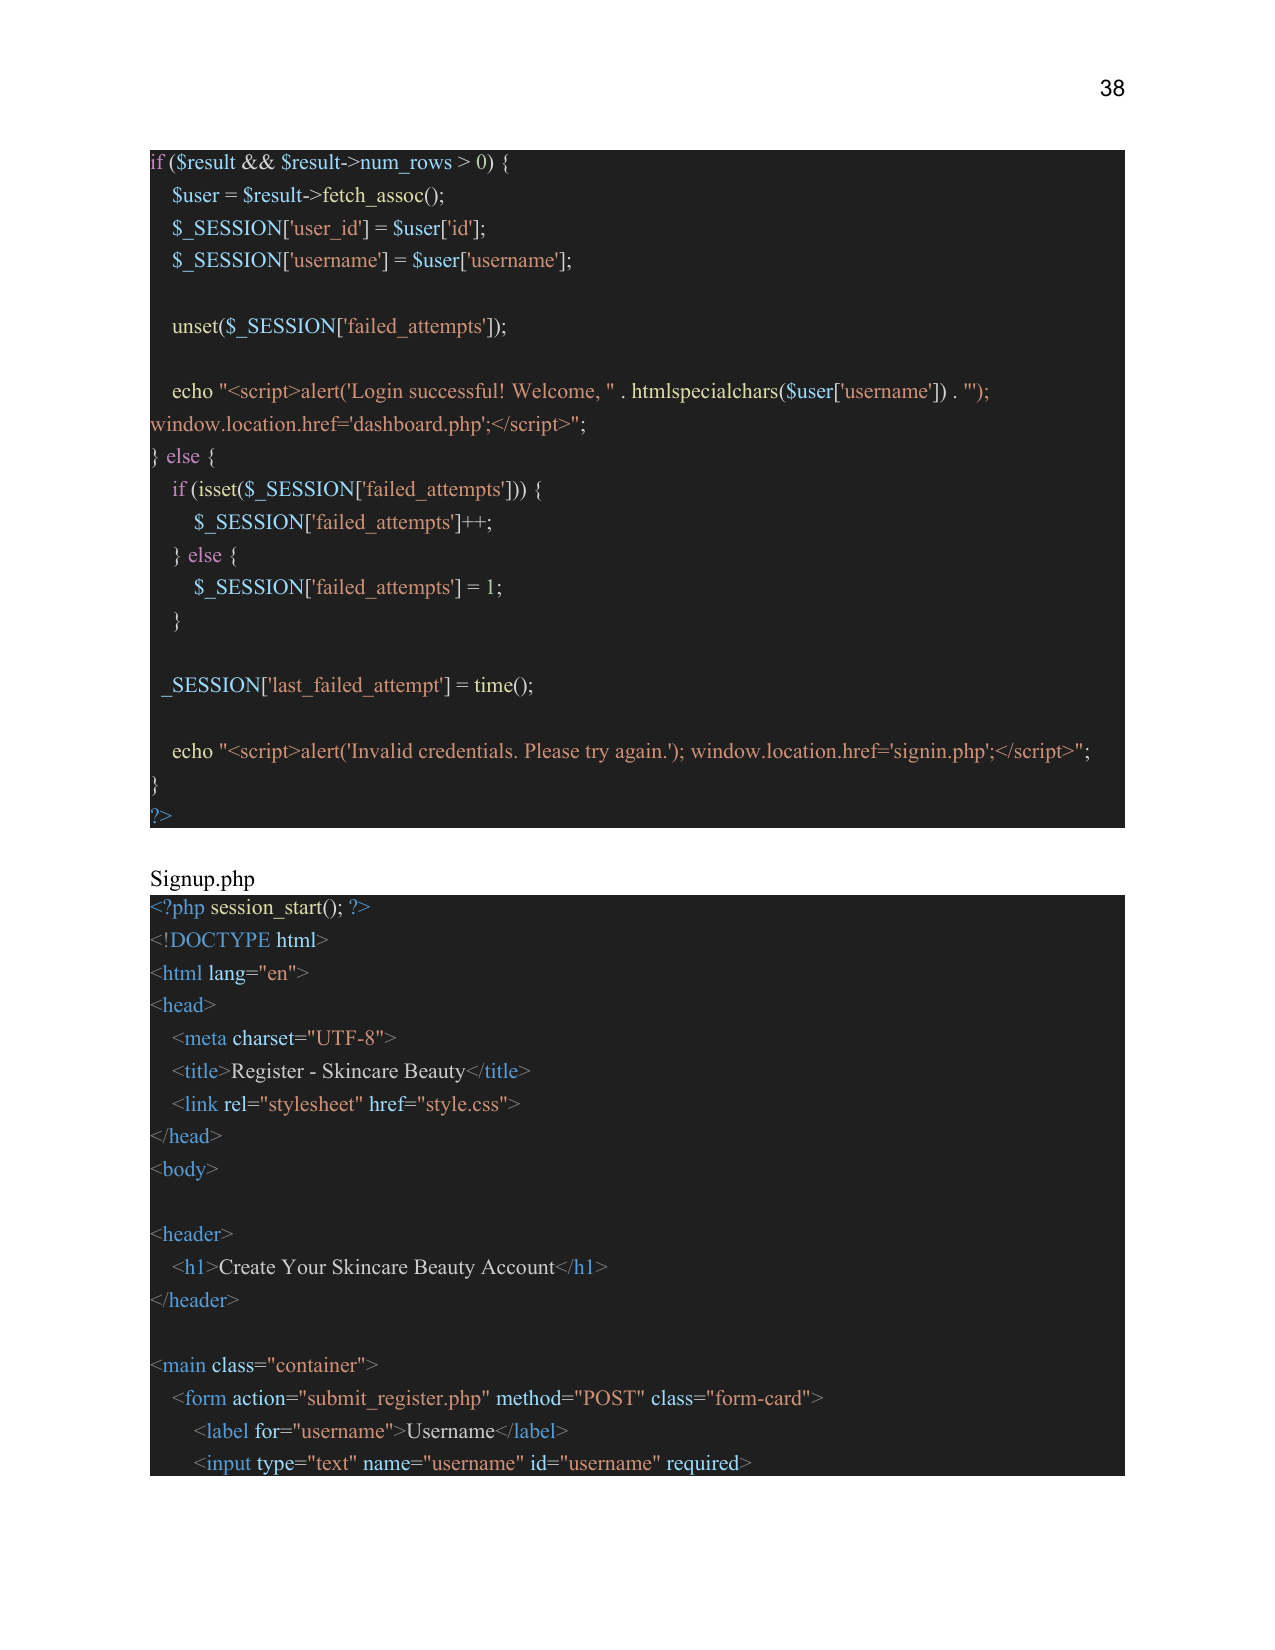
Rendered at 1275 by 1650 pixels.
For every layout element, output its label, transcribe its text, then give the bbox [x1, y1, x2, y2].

text </header> [150, 1288, 1125, 1312]
text $_SESSION['failed_attempts']++; [150, 510, 1125, 534]
text } [150, 608, 1125, 632]
text if ($result && $result->num_rows > 0) { [150, 150, 1125, 174]
text <body> [150, 1157, 1125, 1181]
text if (isset($_SESSION['failed_attempts'])) { [150, 477, 1125, 501]
text unset($_SESSION['failed_attempts']); [150, 313, 1125, 338]
text _SESSION['last_failed_attempt'] = time(); [150, 673, 1125, 698]
text <input type="text" name="username" id="username" required> [150, 1451, 1125, 1476]
text <meta charset="UTF-8"> [150, 1026, 1125, 1050]
text $user = $result->fetch_assoc(); [150, 183, 1125, 207]
text </head> [150, 1124, 1125, 1148]
text } [150, 771, 1125, 796]
text <header> [150, 1222, 1125, 1247]
text $_SESSION['failed_attempts'] = 1; [150, 575, 1125, 599]
text $_SESSION['user_id'] = $user['id']; [150, 215, 1125, 240]
text <html lang="en"> [150, 961, 1125, 985]
text Signup.php [150, 866, 1125, 891]
text <h1>Create Your Skincare Beauty Account</h1> [150, 1255, 1125, 1279]
text <label for="username">Username</label> [150, 1418, 1125, 1443]
text echo "<script>alert('Invalid credentials. Please try again.'); window.location.href='signin.php';</script>"; [150, 739, 1125, 763]
text <?php session_start(); ?> [150, 895, 1125, 919]
text <link rel="stylesheet" href="style.css"> [150, 1091, 1125, 1116]
text echo "<script>alert('Login successful! Welcome, " . htmlspecialchars($user['username']) . "'); window.location.href='dashboard.php';</script>"; [150, 379, 1125, 436]
text $_SESSION['username'] = $user['username']; [150, 248, 1125, 272]
text <title>Register - Skincare Beauty</title> [150, 1059, 1125, 1083]
text } else { [150, 542, 1125, 567]
text ?> [150, 804, 1125, 828]
text <!DOCTYPE html> [150, 928, 1125, 952]
text <form action="submit_register.php" method="POST" class="form-card"> [150, 1386, 1125, 1410]
text } else { [150, 444, 1125, 469]
text <main class="container"> [150, 1353, 1125, 1377]
text <head> [150, 993, 1125, 1018]
